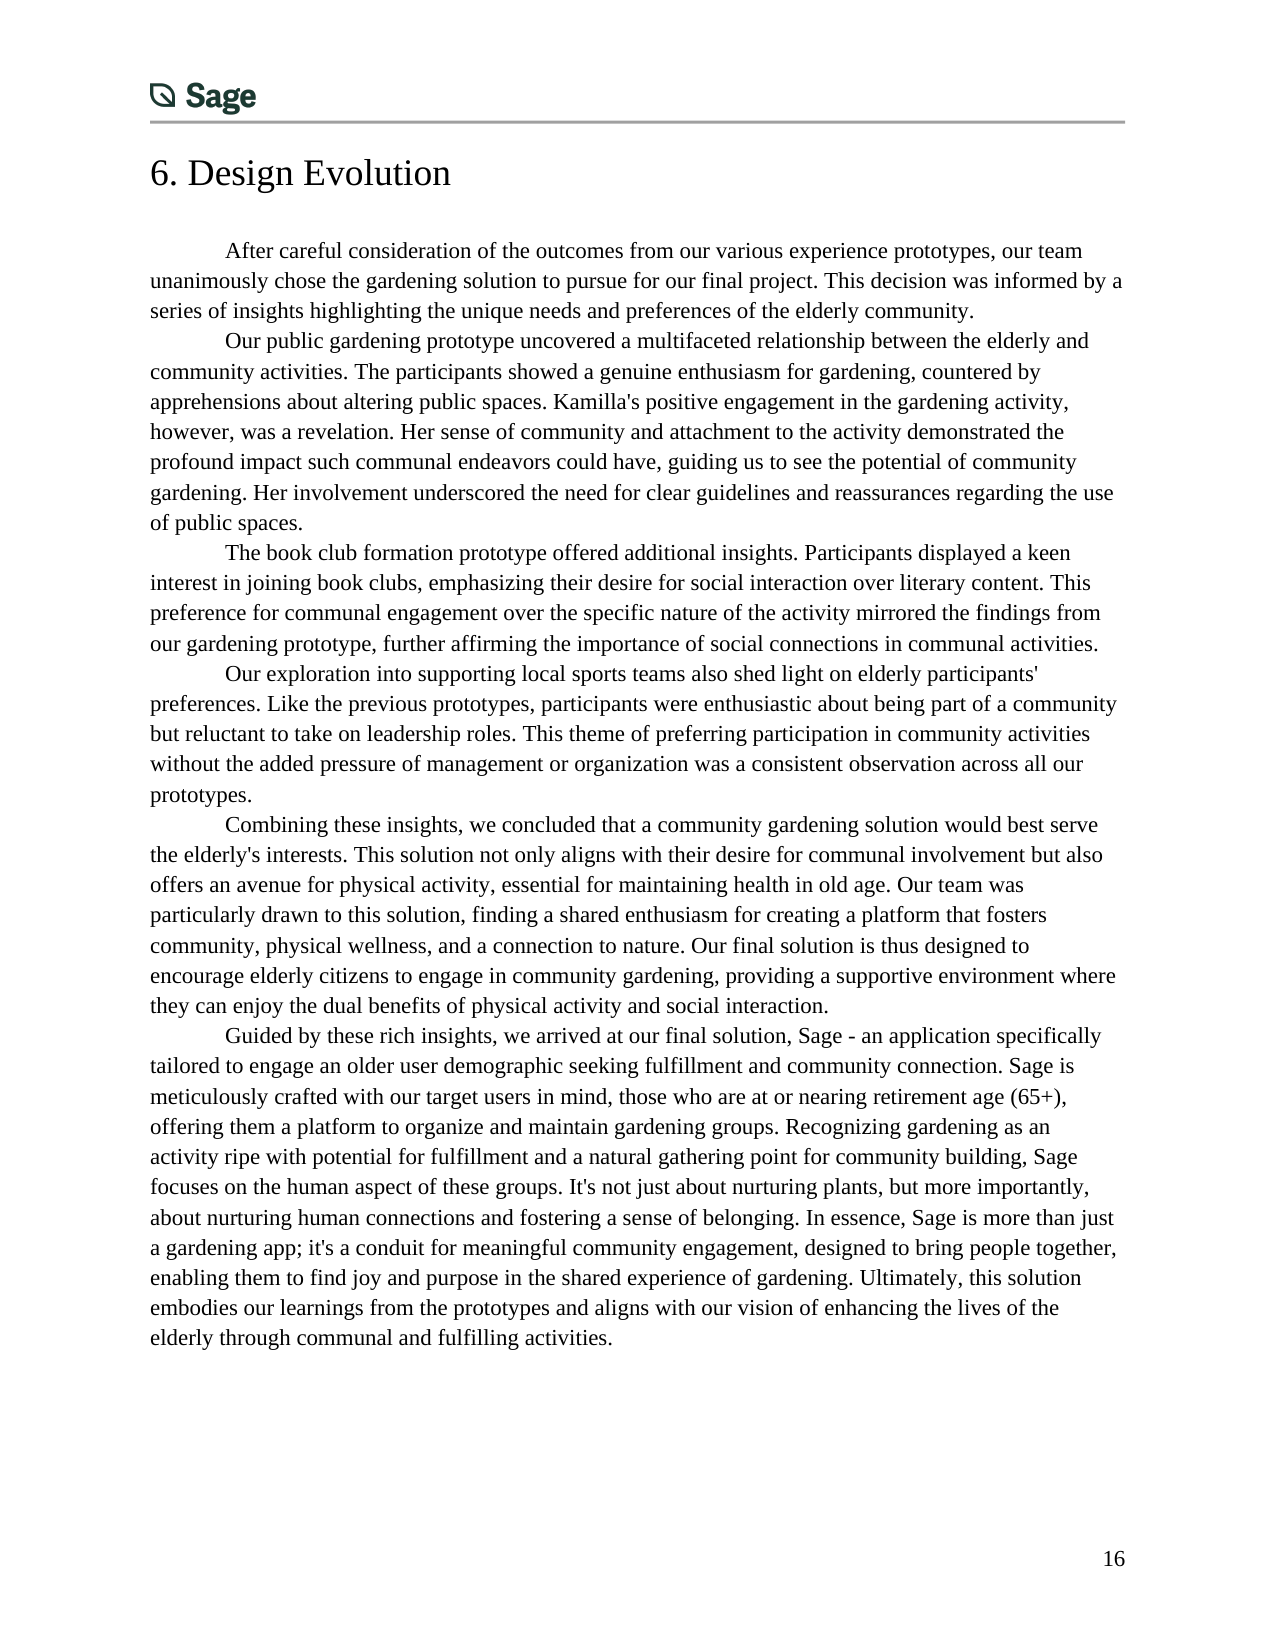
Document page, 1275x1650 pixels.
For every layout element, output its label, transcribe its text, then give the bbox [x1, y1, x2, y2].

text The book club formation prototype offered additional insights. Participants displayed a keen interest in joining book clubs, emphasizing their desire for social interaction over literary content. This preference for communal engagement over the specific nature of the activity mirrored the findings from our gardening prototype, further affirming the importance of social connections in communal activities. [150, 539, 1125, 656]
text Guided by these rich insights, we arrived at our final solution, Sage - an application specifically tailored to engage an older user demographic seeking fulfillment and community connection. Sage is meticulously crafted with our target users in mind, those who are at or nearing retirement age (65+), offering them a platform to organize and maintain gardening groups. Recognizing gardening as an activity ripe with potential for fulfillment and a natural gathering point for community building, Sage focuses on the human aspect of these groups. It's not just about nurturing plants, but more importantly, about nurturing human connections and fostering a sense of belonging. In essence, Sage is more than just a gardening app; it's a conduit for meaningful community engagement, designed to bring people together, enabling them to find joy and purpose in the shared experience of gardening. Ultimately, this solution embodies our learnings from the prototypes and aligns with our vision of enhancing the lives of the elderly through communal and fulfilling activities. [150, 1022, 1125, 1351]
text Our exploration into supporting local sports teams also shed light on elderly participants' preferences. Like the previous prototypes, participants were enthusiastic about being part of a community but reluctant to take on leadership roles. This theme of preferring participation in community activities without the added pressure of management or organization was a consistent observation across all our prototypes. [150, 660, 1125, 807]
text Combining these insights, we concluded that a community gardening solution would best serve the elderly's interests. This solution not only aligns with their desire for communal involvement but also offers an avenue for physical activity, essential for maintaining health in old age. Our team was particularly drawn to this solution, finding a shared enthusiasm for creating a platform that fosters community, physical wellness, and a connection to nature. Our final solution is thus designed to encourage elderly citizens to engage in community gardening, providing a supportive environment where they can enjoy the dual benefits of physical activity and social interaction. [150, 811, 1125, 1018]
text Our public gardening prototype uncovered a multifaceted relationship between the elderly and community activities. The participants showed a genuine enthusiasm for gardening, countered by apprehensions about altering public spaces. Kamilla's positive engagement in the gardening activity, however, was a revelation. Her sense of community and attachment to the activity demonstrated the profound impact such communal endeavors could have, guiding us to see the potential of community gardening. Her involvement underscored the need for clear guidelines and reassurances regarding the use of public spaces. [150, 328, 1125, 535]
picture [150, 67, 257, 117]
subtitle 6. Design Evolution [150, 151, 1125, 194]
text After careful consideration of the outcomes from our various experience prototypes, our team unanimously chose the gardening solution to pursue for our final project. This decision was informed by a series of insights highlighting the unique needs and preferences of the elderly community. [150, 237, 1125, 324]
